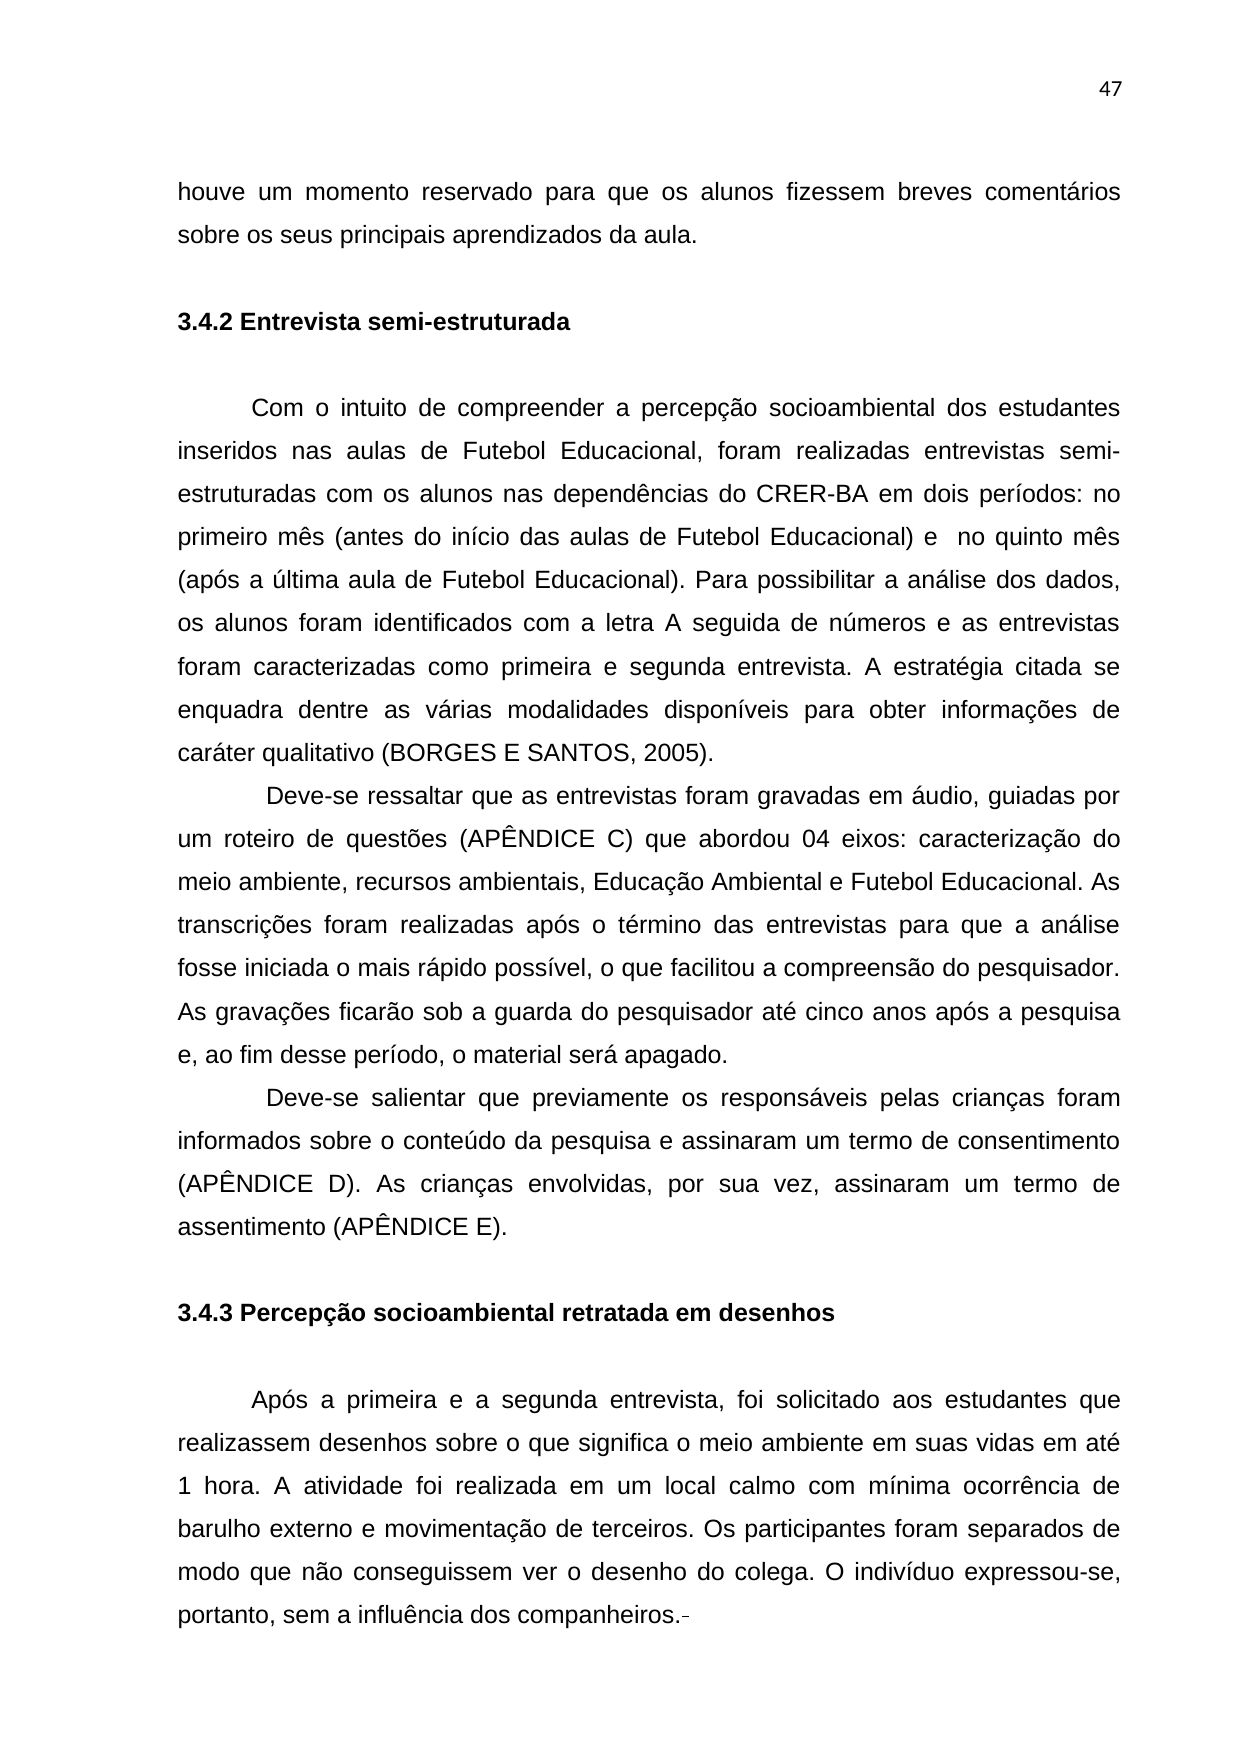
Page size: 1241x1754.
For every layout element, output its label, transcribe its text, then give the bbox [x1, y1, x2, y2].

text Deve-se salientar que previamente os responsáveis pelas crianças foram informados sobre o conteúdo da pesquisa e assinaram um termo de consentimento (APÊNDICE D). As crianças envolvidas, por sua vez, assinaram um termo de assentimento (APÊNDICE E). [177, 1083, 1122, 1241]
text Deve-se ressaltar que as entrevistas foram gravadas em áudio, guiadas por um roteiro de questões (APÊNDICE C) que abordou 04 eixos: caracterização do meio ambiente, recursos ambientais, Educação Ambiental e Futebol Educacional. As transcrições foram realizadas após o término das entrevistas para que a análise fosse iniciada o mais rápido possível, o que facilitou a compreensão do pesquisador. As gravações ficarão sob a guarda do pesquisador até cinco anos após a pesquisa e, ao fim desse período, o material será apagado. [177, 781, 1122, 1068]
text Com o intuito de compreender a percepção socioambiental dos estudantes inseridos nas aulas de Futebol Educacional, foram realizadas entrevistas semi-estruturadas com os alunos nas dependências do CRER-BA em dois períodos: no primeiro mês (antes do início das aulas de Futebol Educacional) e no quinto mês (após a última aula de Futebol Educacional). Para possibilitar a análise dos dados, os alunos foram identificados com a letra A seguida de números e as entrevistas foram caracterizadas como primeira e segunda entrevista. A estratégia citada se enquadra dentre as várias modalidades disponíveis para obter informações de caráter qualitativo (BORGES E SANTOS, 2005). [177, 393, 1122, 767]
text 3.4.2 Entrevista semi-estruturada [177, 307, 1122, 335]
text Após a primeira e a segunda entrevista, foi solicitado aos estudantes que realizassem desenhos sobre o que significa o meio ambiente em suas vidas em até 1 hora. A atividade foi realizada em um local calmo com mínima ocorrência de barulho externo e movimentação de terceiros. Os participantes foram separados de modo que não conseguissem ver o desenho do colega. O indivíduo expressou-se, portanto, sem a influência dos companheiros. [177, 1385, 1122, 1629]
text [177, 177, 1122, 249]
text 3.4.3 Percepção socioambiental retratada em desenhos [177, 1298, 1122, 1327]
